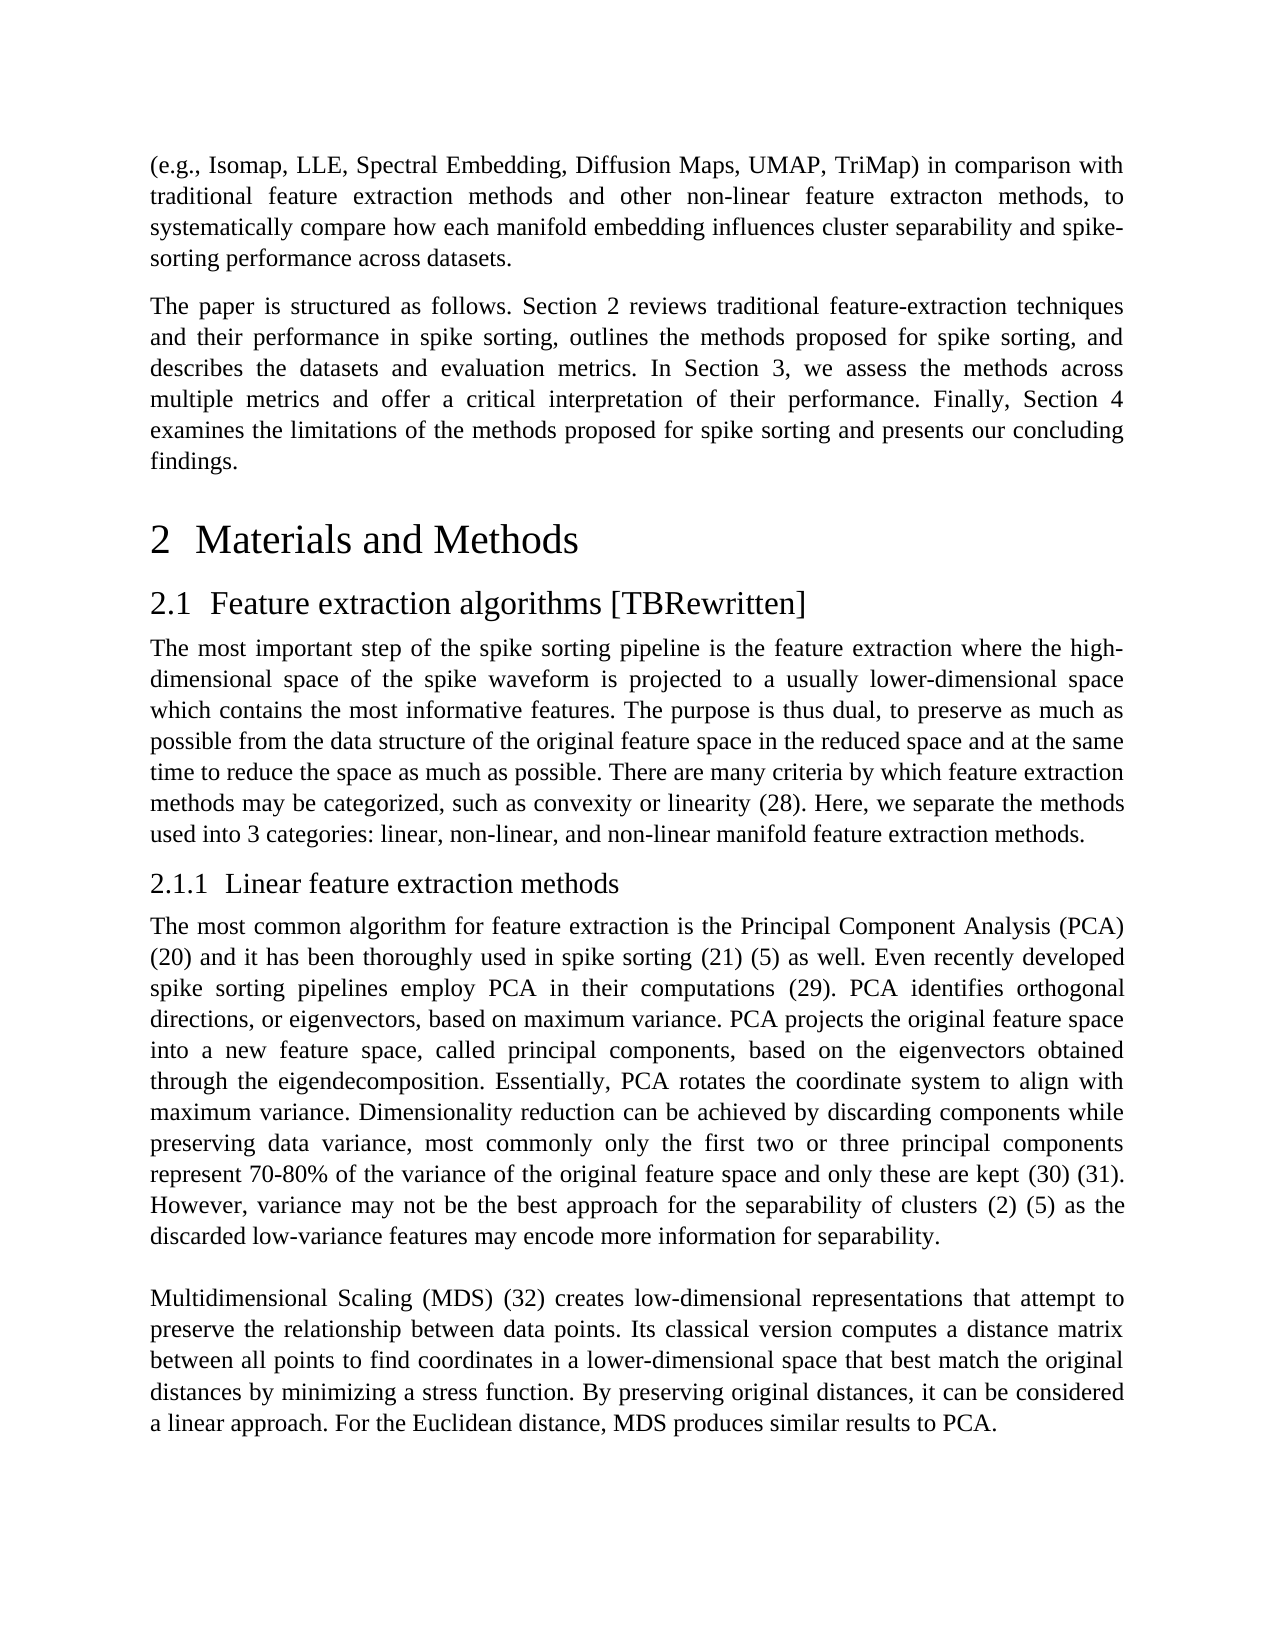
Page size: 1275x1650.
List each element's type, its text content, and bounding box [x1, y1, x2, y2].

text The paper is structured as follows. Section 2 reviews traditional feature‐extraction techniques and their performance in spike sorting, outlines the methods proposed for spike sorting, and describes the datasets and evaluation metrics. In Section 3, we assess the methods across multiple metrics and offer a critical interpretation of their performance. Finally, Section 4 examines the limitations of the methods proposed for spike sorting and presents our concluding findings. [150, 291, 1125, 475]
text The most common algorithm for feature extraction is the Principal Component Analysis (PCA) (20) and it has been thoroughly used in spike sorting (21) (5) as well. Even recently developed spike sorting pipelines employ PCA in their computations (29). PCA identifies orthogonal directions, or eigenvectors, based on maximum variance. PCA projects the original feature space into a new feature space, called principal components, based on the eigenvectors obtained through the eigendecomposition. Essentially, PCA rotates the coordinate system to align with maximum variance. Dimensionality reduction can be achieved by discarding components while preserving data variance, most commonly only the first two or three principal components represent 70-80% of the variance of the original feature space and only these are kept (30) (31). However, variance may not be the best approach for the separability of clusters (2) (5) as the discarded low-variance features may encode more information for separability. [150, 911, 1125, 1250]
subtitle Materials and Methods [150, 514, 1125, 562]
subtitle Linear feature extraction methods [150, 867, 1125, 900]
text Multidimensional Scaling (MDS) (32) creates low-dimensional representations that attempt to preserve the relationship between data points. Its classical version computes a distance matrix between all points to find coordinates in a lower-dimensional space that best match the original distances by minimizing a stress function. By preserving original distances, it can be considered a linear approach. For the Euclidean distance, MDS produces similar results to PCA. [150, 1283, 1125, 1436]
text The most important step of the spike sorting pipeline is the feature extraction where the high-dimensional space of the spike waveform is projected to a usually lower-dimensional space which contains the most informative features. The purpose is thus dual, to preserve as much as possible from the data structure of the original feature space in the reduced space and at the same time to reduce the space as much as possible. There are many criteria by which feature extraction methods may be categorized, such as convexity or linearity (28). Here, we separate the methods used into 3 categories: linear, non-linear, and non-linear manifold feature extraction methods. [150, 633, 1125, 848]
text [150, 150, 1125, 272]
subtitle Feature extraction algorithms [TBRewritten] [150, 583, 1125, 621]
